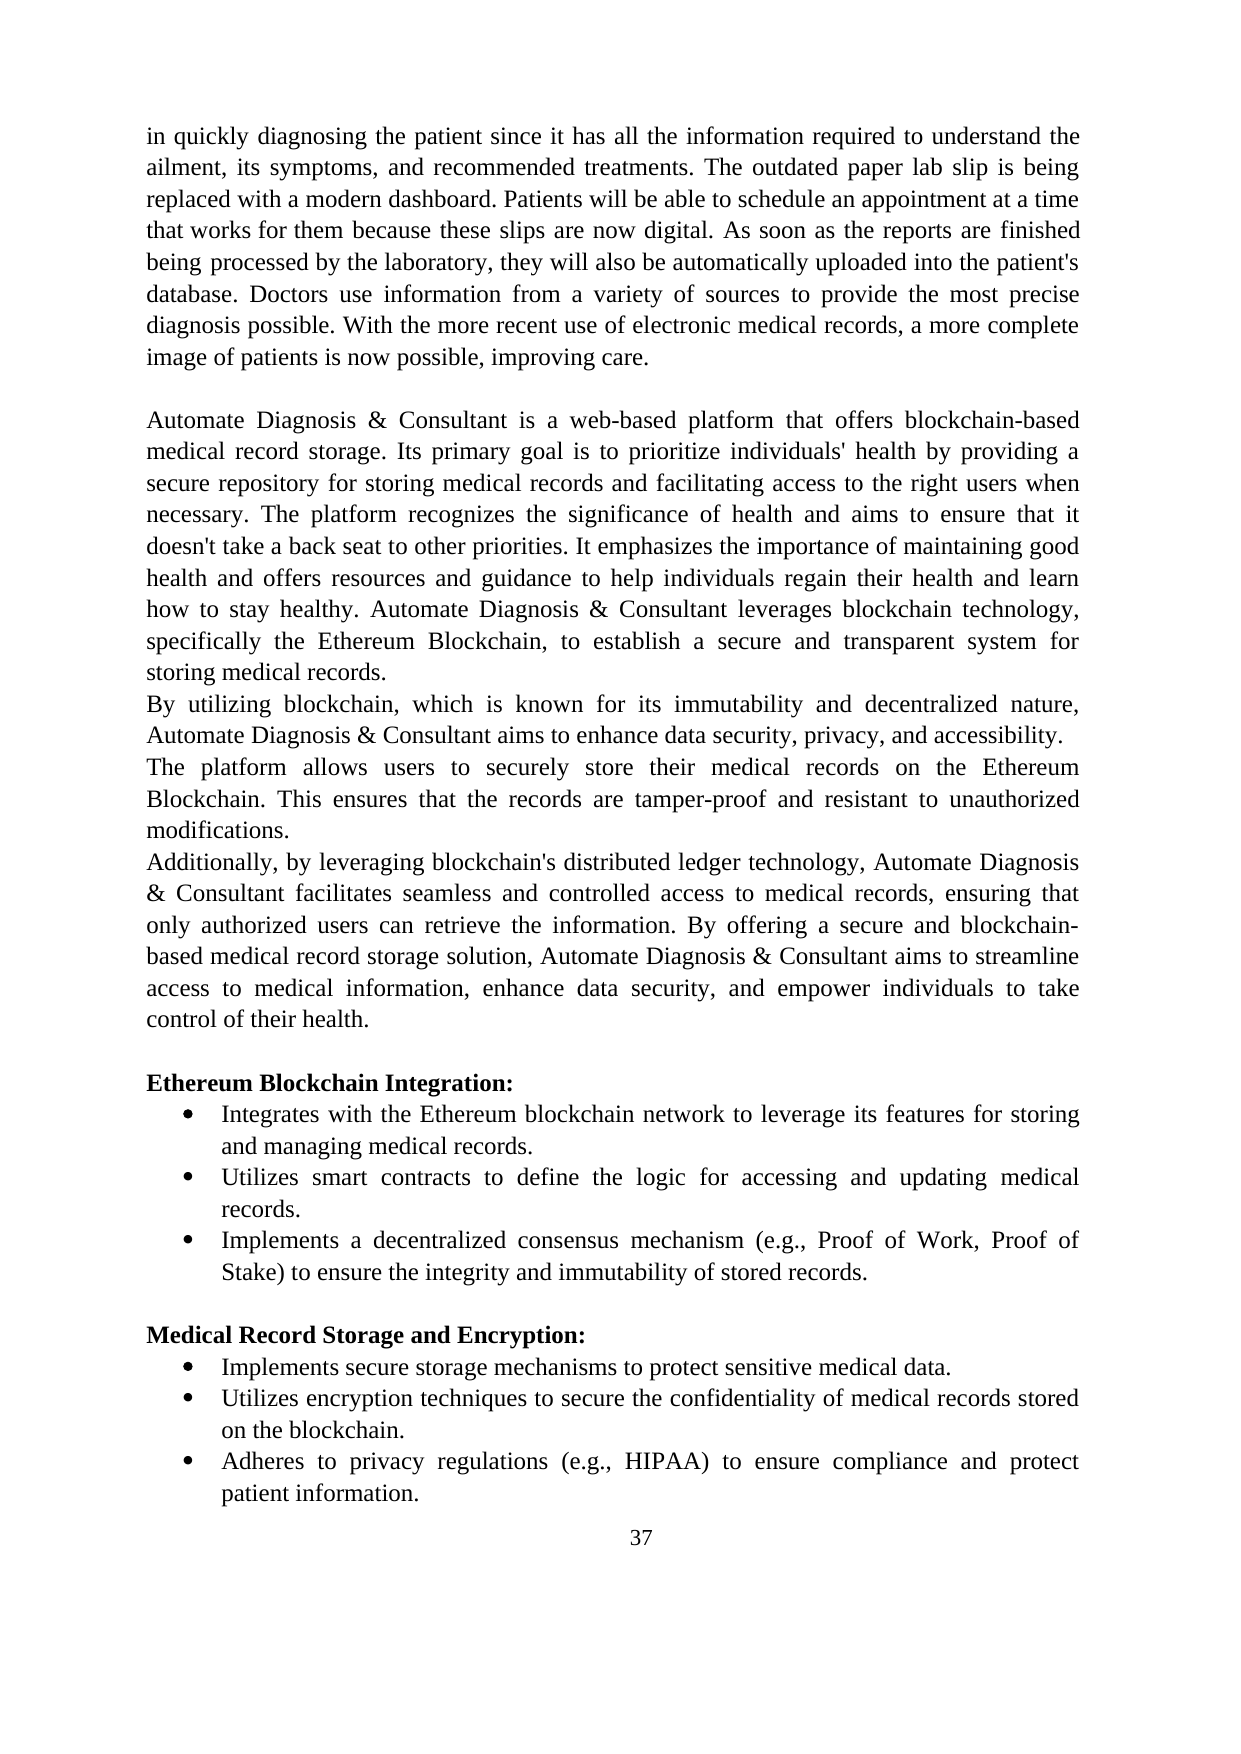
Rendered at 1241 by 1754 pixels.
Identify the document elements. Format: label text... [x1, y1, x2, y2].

list Utilizes smart contracts to define the logic for accessing and updating medical records. [183, 1162, 1080, 1223]
list Utilizes encryption techniques to secure the confidentiality of medical records stored on the blockchain. [183, 1383, 1080, 1444]
list Integrates with the Ethereum blockchain network to leverage its features for storing and managing medical records. [183, 1099, 1080, 1159]
text Automate Diagnosis & Consultant is a web-based platform that offers blockchain-based medical record storage. Its primary goal is to prioritize individuals' health by providing a secure repository for storing medical records and facilitating access to the right users when necessary. The platform recognizes the significance of health and aims to ensure that it doesn't take a back seat to other priorities. It emphasizes the importance of maintaining good health and offers resources and guidance to help individuals regain their health and learn how to stay healthy. Automate Diagnosis & Consultant leverages blockchain technology, specifically the Ethereum Blockchain, to establish a secure and transparent system for storing medical records. [146, 405, 1080, 686]
text Additionally, by leveraging blockchain's distributed ledger technology, Automate Diagnosis & Consultant facilitates seamless and controlled access to medical records, ensuring that only authorized users can retrieve the information. By offering a secure and blockchain-based medical record storage solution, Automate Diagnosis & Consultant aims to streamline access to medical information, enhance data security, and empower individuals to take control of their health. [146, 847, 1080, 1033]
list Implements a decentralized consensus mechanism (e.g., Proof of Work, Proof of Stake) to ensure the integrity and immutability of stored records. [183, 1226, 1080, 1286]
list Adheres to privacy regulations (e.g., HIPAA) to ensure compliance and protect patient information. [183, 1446, 1080, 1507]
text The platform allows users to securely store their medical records on the Ethereum Blockchain. This ensures that the records are tamper-proof and resistant to unauthorized modifications. [146, 752, 1080, 844]
text Medical Record Storage and Encryption: [146, 1320, 1080, 1349]
text Ethereum Blockchain Integration: [146, 1068, 1080, 1096]
text By utilizing blockchain, which is known for its immutability and decentralized nature, Automate Diagnosis & Consultant aims to enhance data security, privacy, and accessibility. [146, 689, 1080, 749]
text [146, 121, 1080, 371]
list Implements secure storage mechanisms to protect sensitive medical data. [183, 1352, 1080, 1381]
